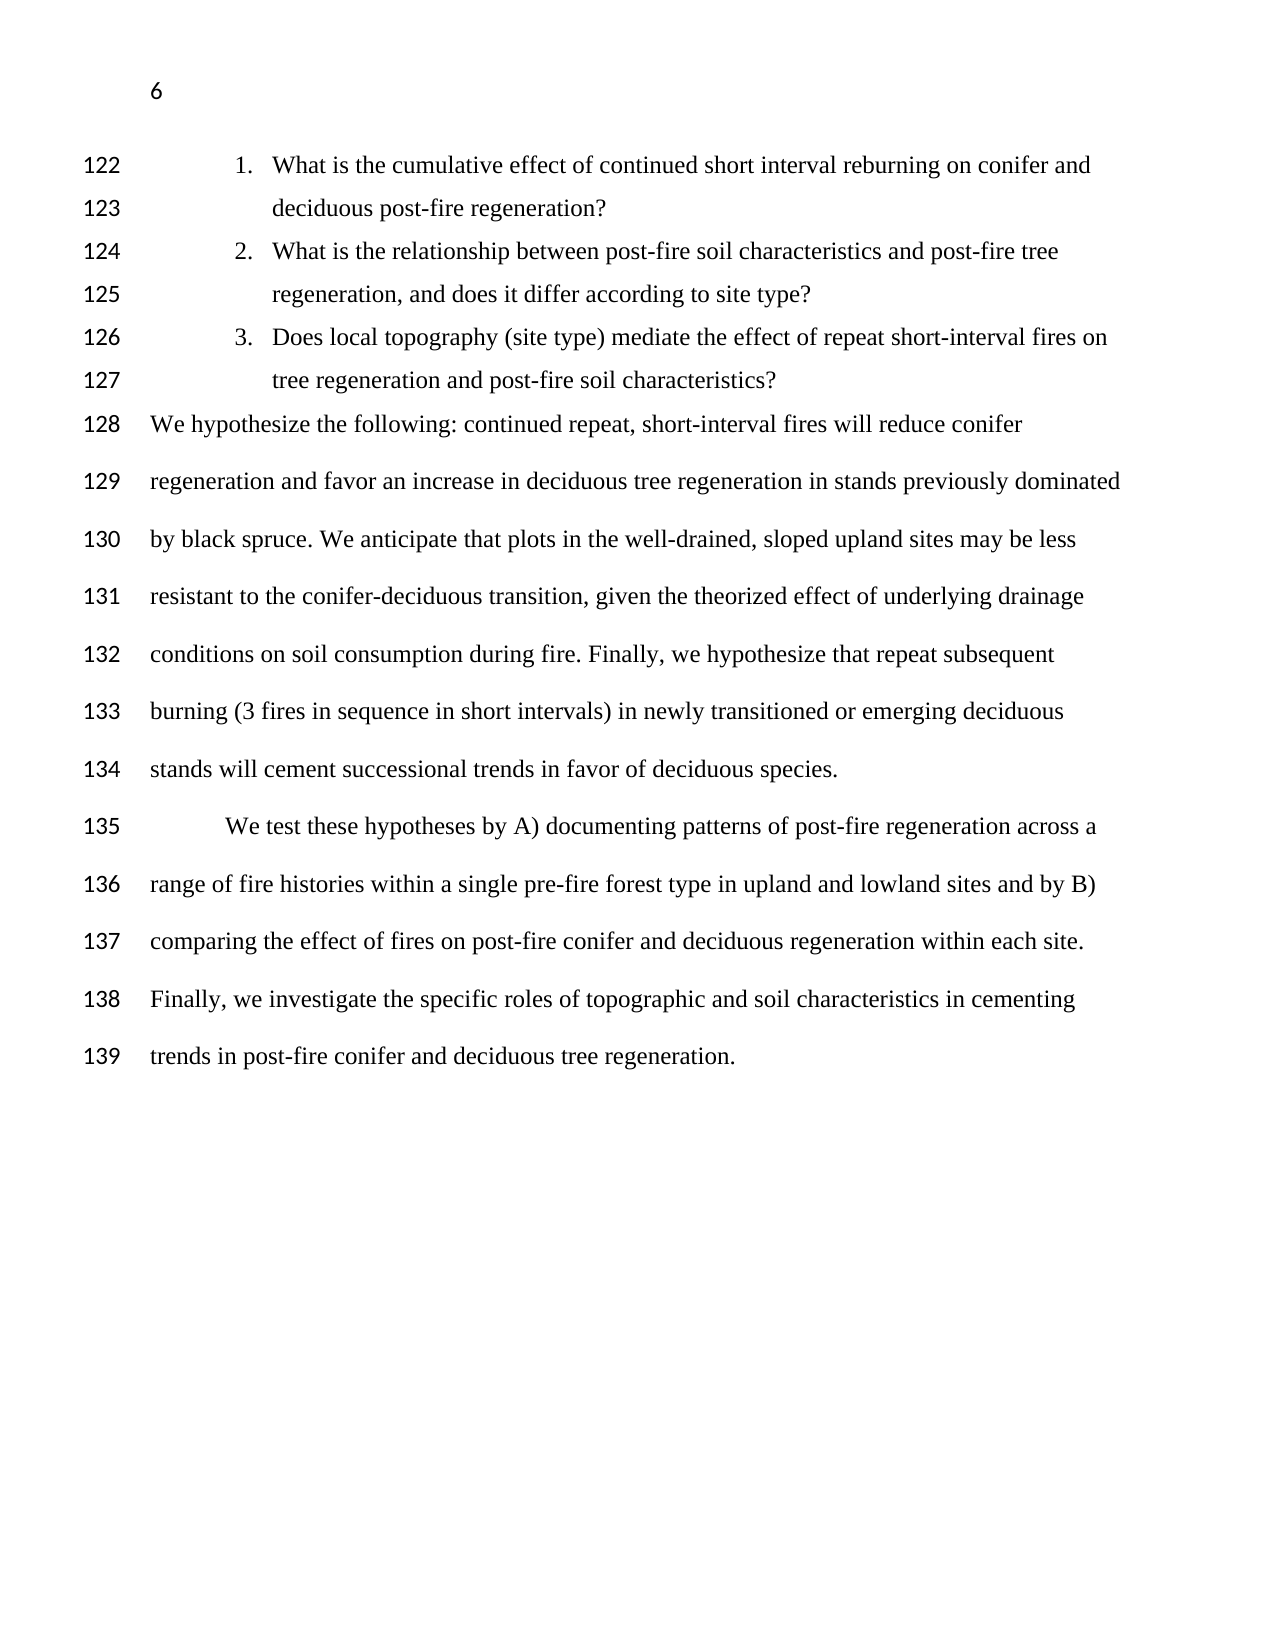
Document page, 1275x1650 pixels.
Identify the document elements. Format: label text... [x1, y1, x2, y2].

list Does local topography (site type) mediate the effect of repeat short-interval fires on tree regeneration and post-fire soil characteristics? [234, 322, 1125, 394]
list What is the relationship between post-fire soil characteristics and post-fire tree regeneration, and does it differ according to site type? [234, 236, 1125, 308]
text We hypothesize the following: continued repeat, short-interval fires will reduce conifer regeneration and favor an increase in deciduous tree regeneration in stands previously dominated by black spruce. We anticipate that plots in the well-drained, sloped upland sites may be less resistant to the conifer-deciduous transition, given the theorized effect of underlying drainage conditions on soil consumption during fire. Finally, we hypothesize that repeat subsequent burning (3 fires in sequence in short intervals) in newly transitioned or emerging deciduous stands will cement successional trends in favor of deciduous species. [150, 409, 1125, 782]
text We test these hypotheses by A) documenting patterns of post-fire regeneration across a range of fire histories within a single pre-fire forest type in upland and lowland sites and by B) comparing the effect of fires on post-fire conifer and deciduous regeneration within each site. Finally, we investigate the specific roles of topographic and soil characteristics in cementing trends in post-fire conifer and deciduous tree regeneration. [150, 811, 1125, 1070]
list What is the cumulative effect of continued short interval reburning on conifer and deciduous post-fire regeneration? [234, 150, 1125, 222]
